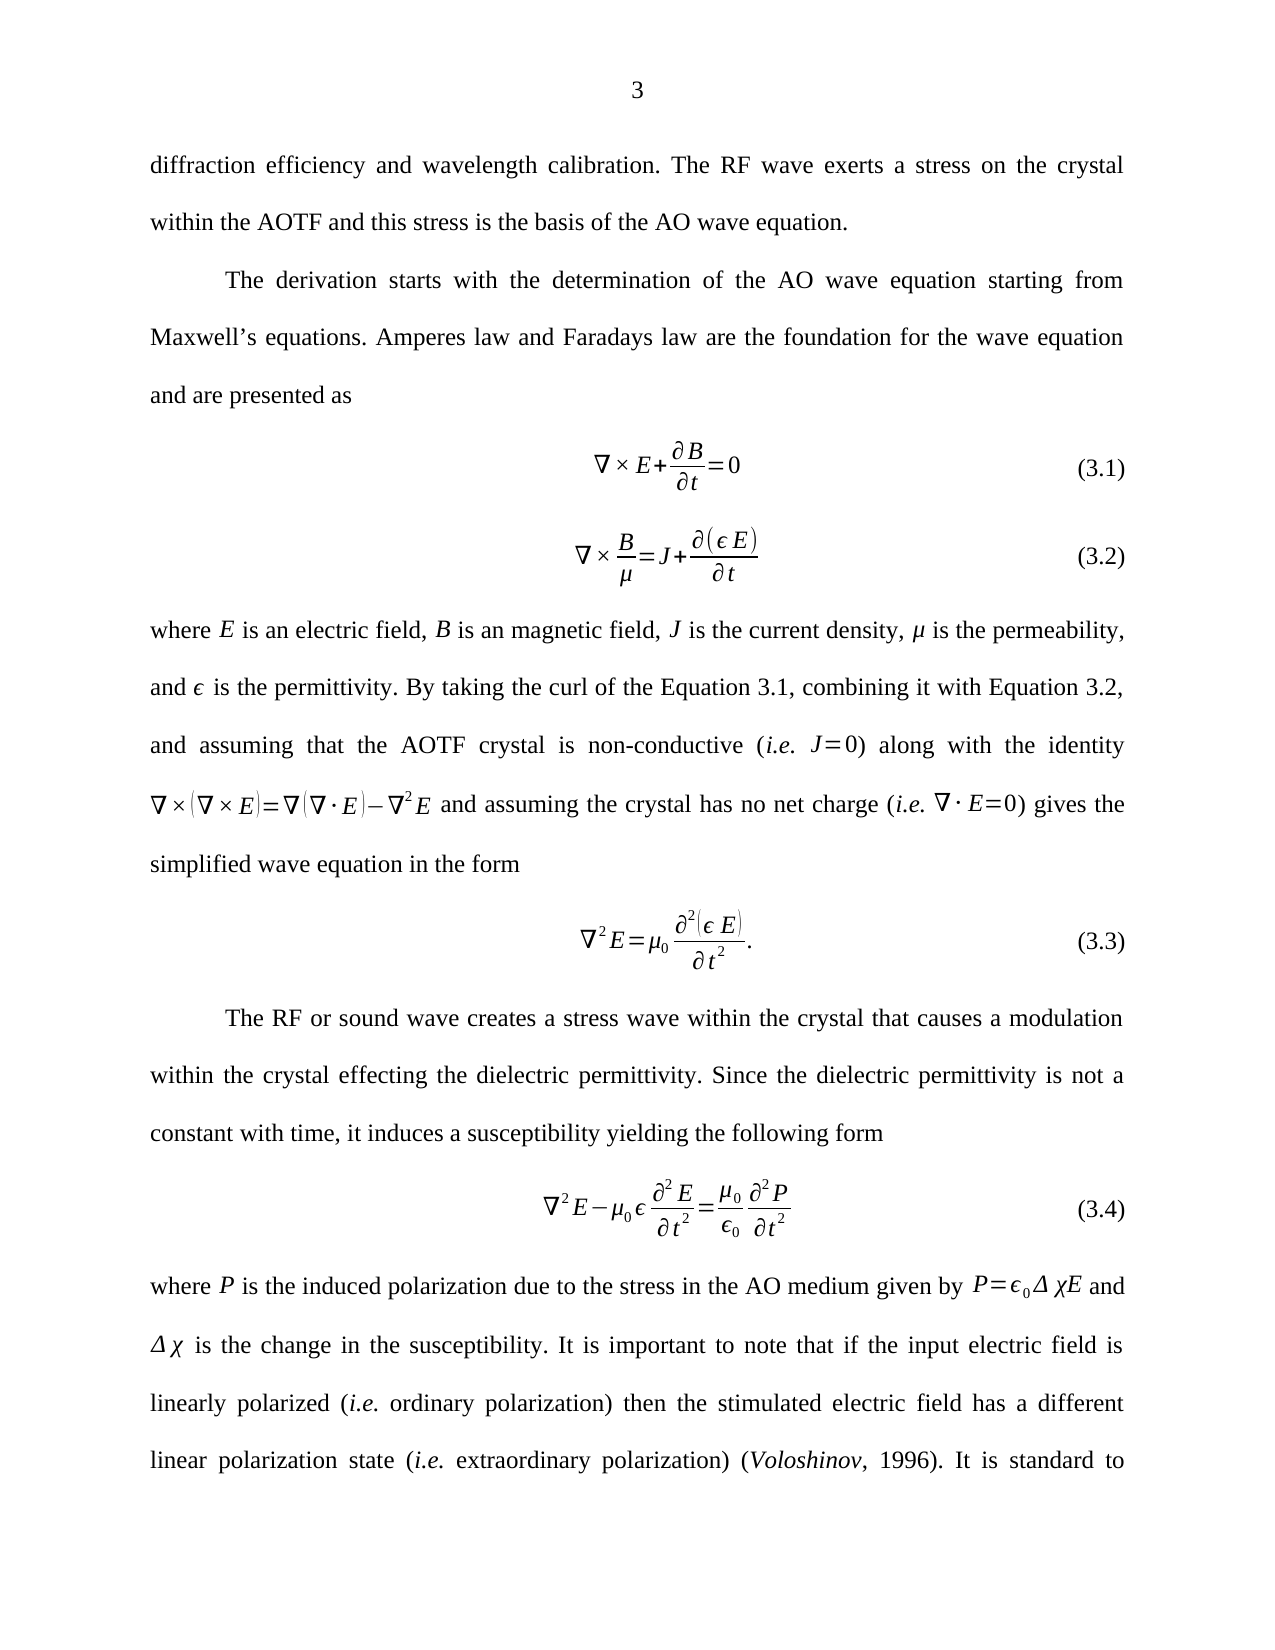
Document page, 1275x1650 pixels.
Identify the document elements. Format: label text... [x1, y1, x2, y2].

text where is an electric field, is an magnetic field, is the current density, is the permeability, and is the permittivity. By taking the curl of the Equation 3.1, combining it with Equation 3.2, and assuming that the AOTF crystal is non-conductive (i.e. ) along with the identity and assuming the crystal has no net charge (i.e. ) gives the simplified wave equation in the form [150, 615, 1125, 878]
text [150, 1270, 1125, 1474]
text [150, 150, 1125, 236]
text The RF or sound wave creates a stress wave within the crystal that causes a modulation within the crystal effecting the dielectric permittivity. Since the dielectric permittivity is not a constant with time, it induces a susceptibility yielding the following form [150, 1003, 1125, 1146]
table_cell [298, 525, 1006, 615]
table_header (3.4) [1006, 1175, 1136, 1270]
table_cell (3.2) [1006, 525, 1136, 615]
text The derivation starts with the determination of the AO wave equation starting from Maxwell’s equations. Amperes law and Faradays law are the foundation for the wave equation and are presented as [150, 265, 1125, 409]
table_header (3.3) [1006, 906, 1136, 1003]
table_header (3.1) [1006, 438, 1136, 525]
table_header [298, 906, 1006, 1003]
table_header [298, 1175, 1006, 1270]
table_header [298, 438, 1006, 525]
